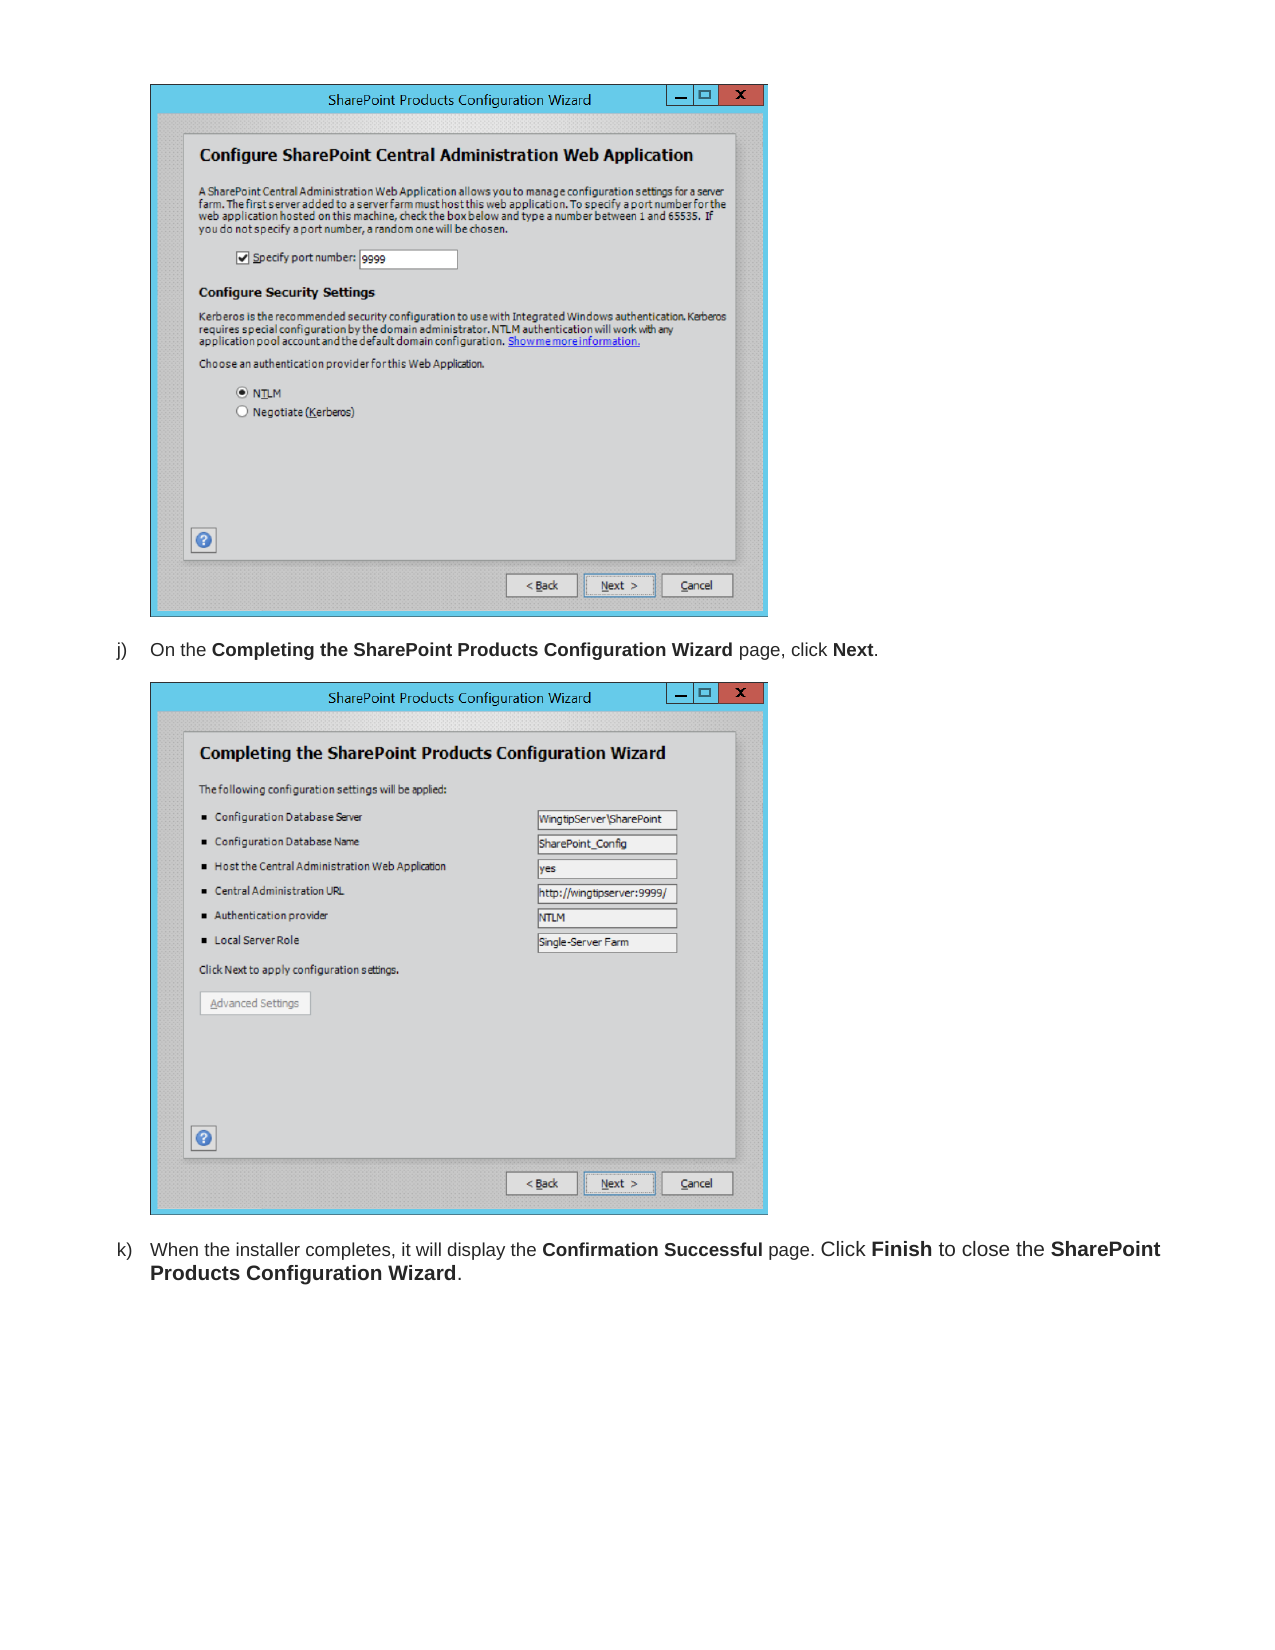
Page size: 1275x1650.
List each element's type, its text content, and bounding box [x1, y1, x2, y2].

text On the Completing the SharePoint Products Configuration Wizard page, click Next. [117, 639, 1200, 660]
picture [150, 84, 768, 617]
text When the installer completes, it will display the Confirmation Successful page. Click Finish to close the SharePoint Products Configuration Wizard. [117, 1237, 1200, 1284]
picture [150, 682, 768, 1215]
